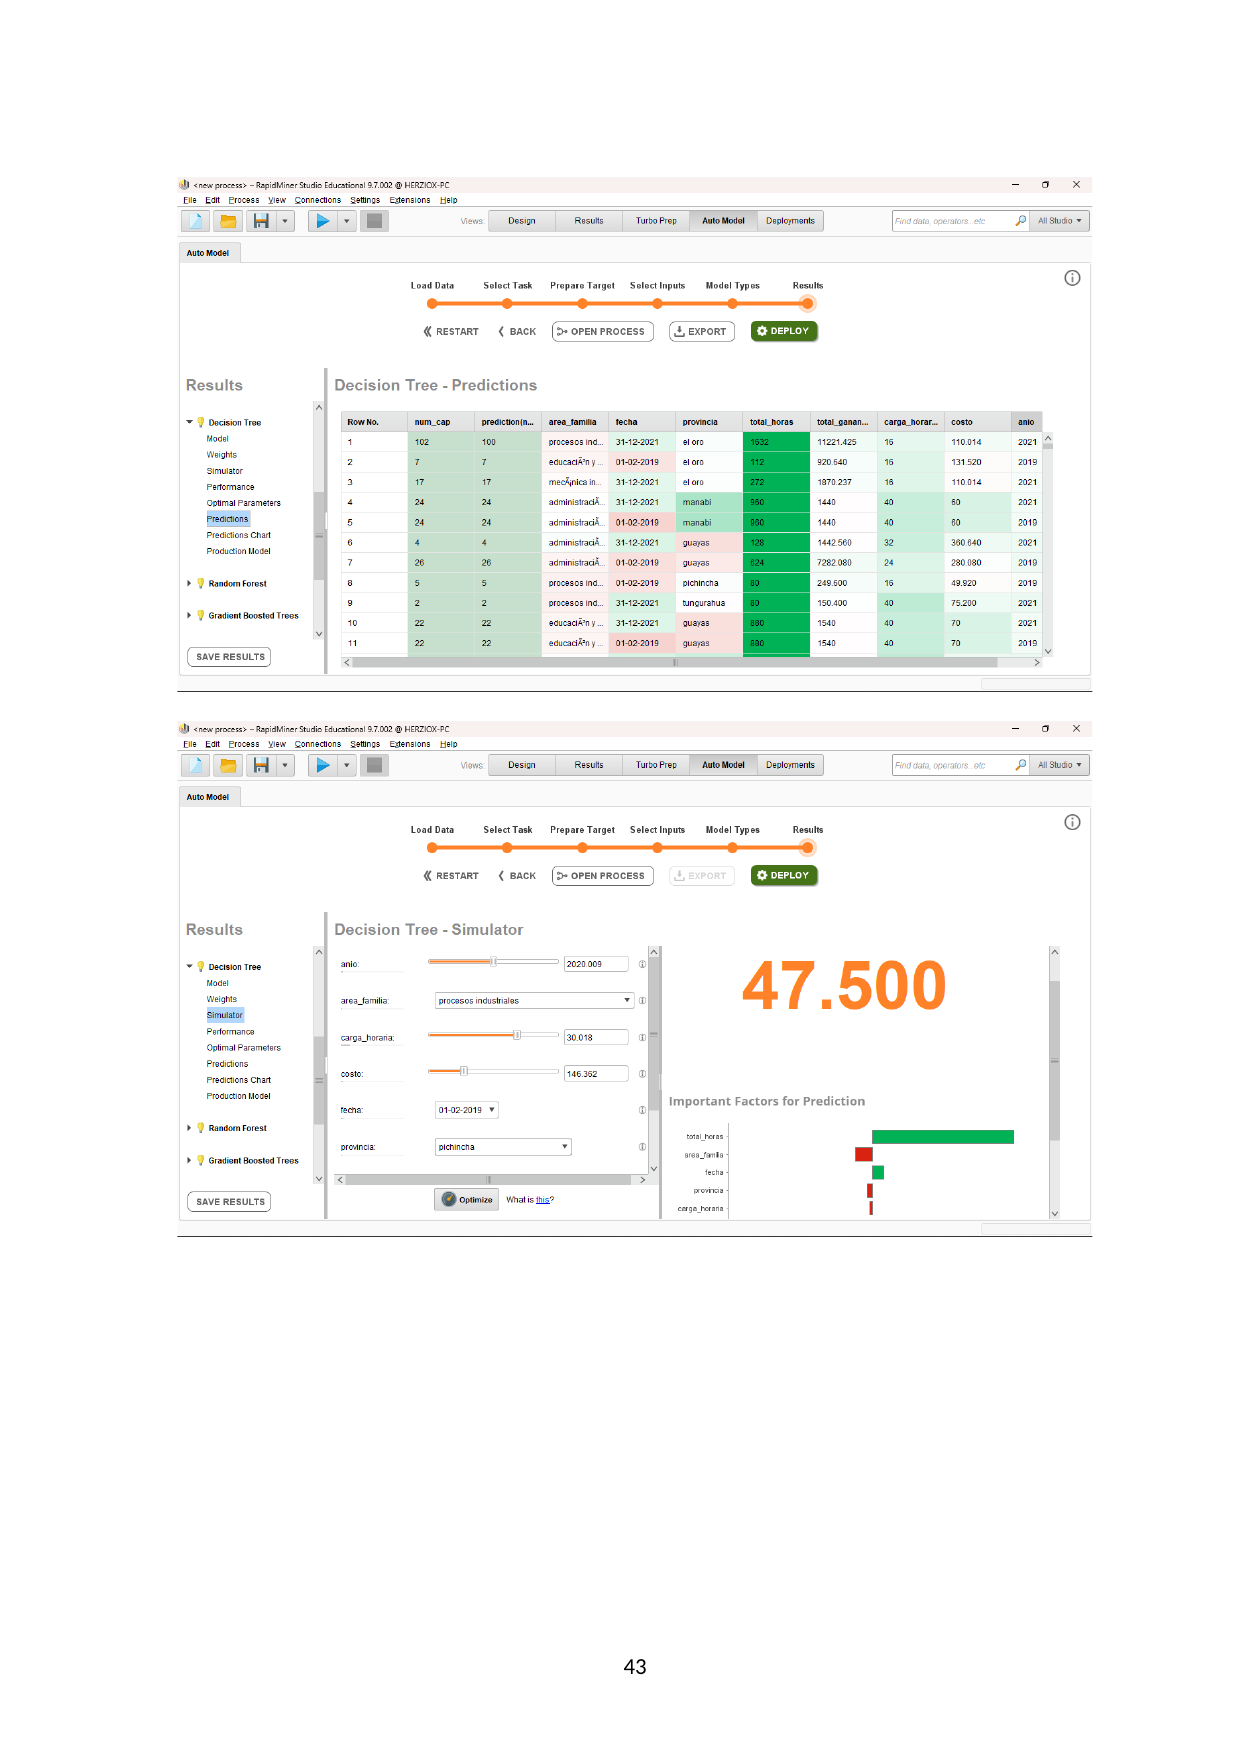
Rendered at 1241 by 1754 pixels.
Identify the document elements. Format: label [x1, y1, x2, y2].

picture [177, 721, 1093, 1237]
picture [177, 177, 1093, 692]
